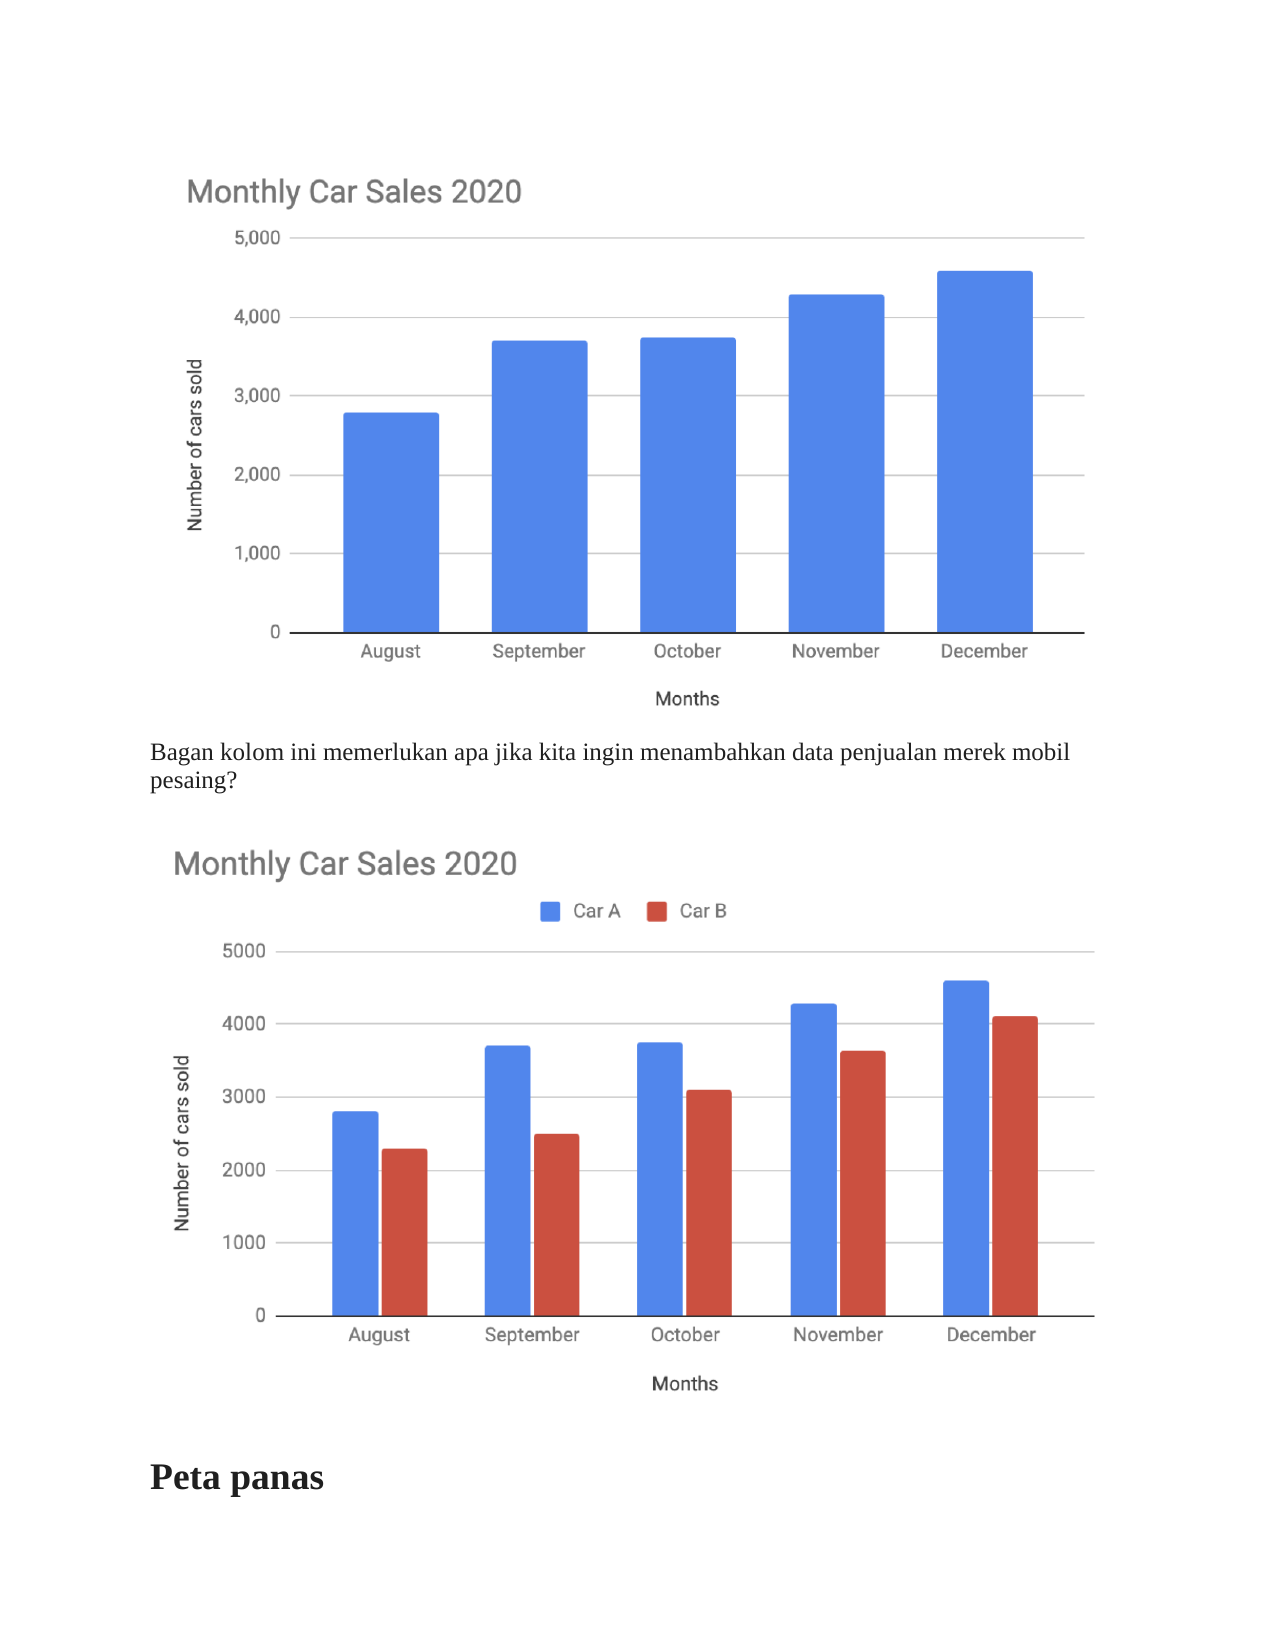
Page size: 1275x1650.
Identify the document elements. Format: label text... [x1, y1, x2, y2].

picture [150, 150, 1125, 737]
text Bagan kolom ini memerlukan apa jika kita ingin menambahkan data penjualan merek mobil pesaing? [150, 737, 1125, 794]
picture [150, 823, 1125, 1426]
text Peta panas [150, 1455, 1125, 1498]
